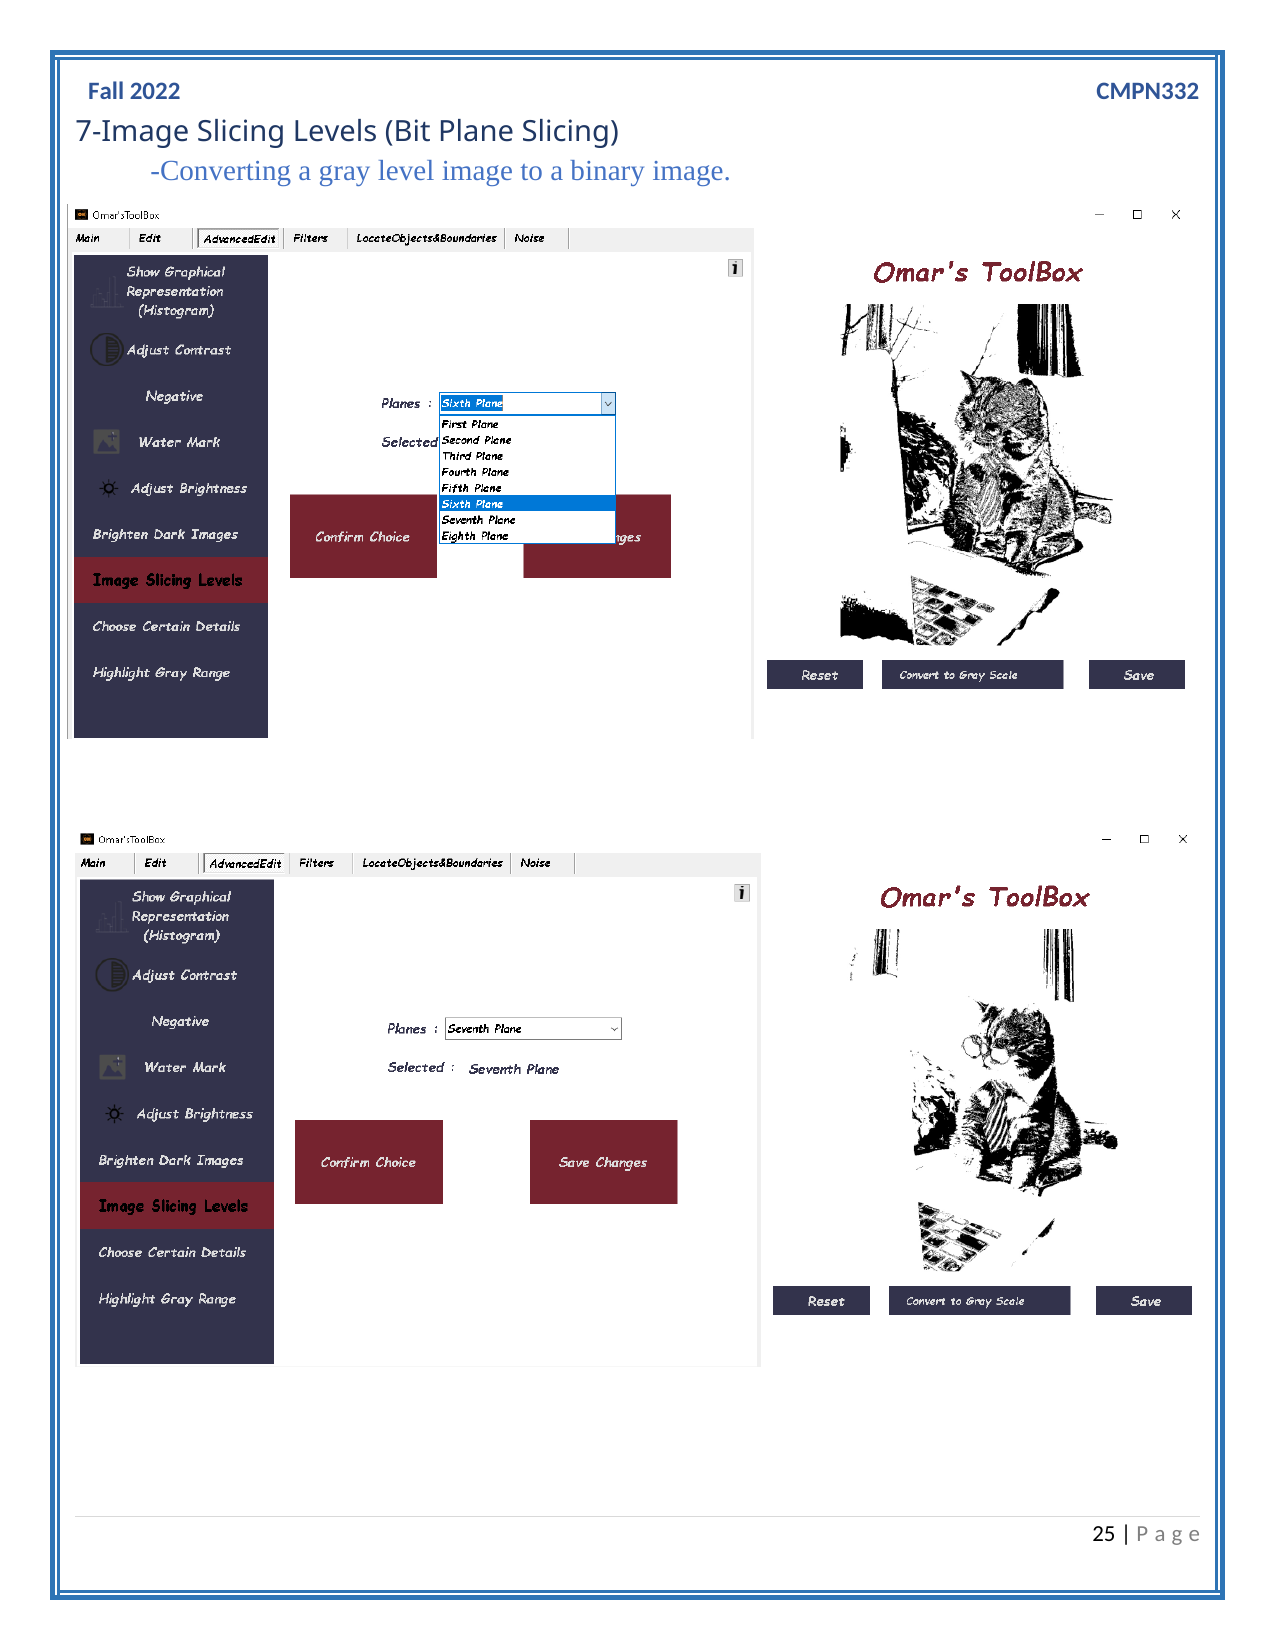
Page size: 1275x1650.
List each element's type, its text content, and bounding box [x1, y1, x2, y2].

text -Converting a gray level image to a binary image. [75, 153, 1200, 186]
picture [75, 827, 1200, 1367]
subtitle 7-Image Slicing Levels (Bit Plane Slicing) [75, 110, 1200, 149]
picture [67, 204, 1193, 739]
